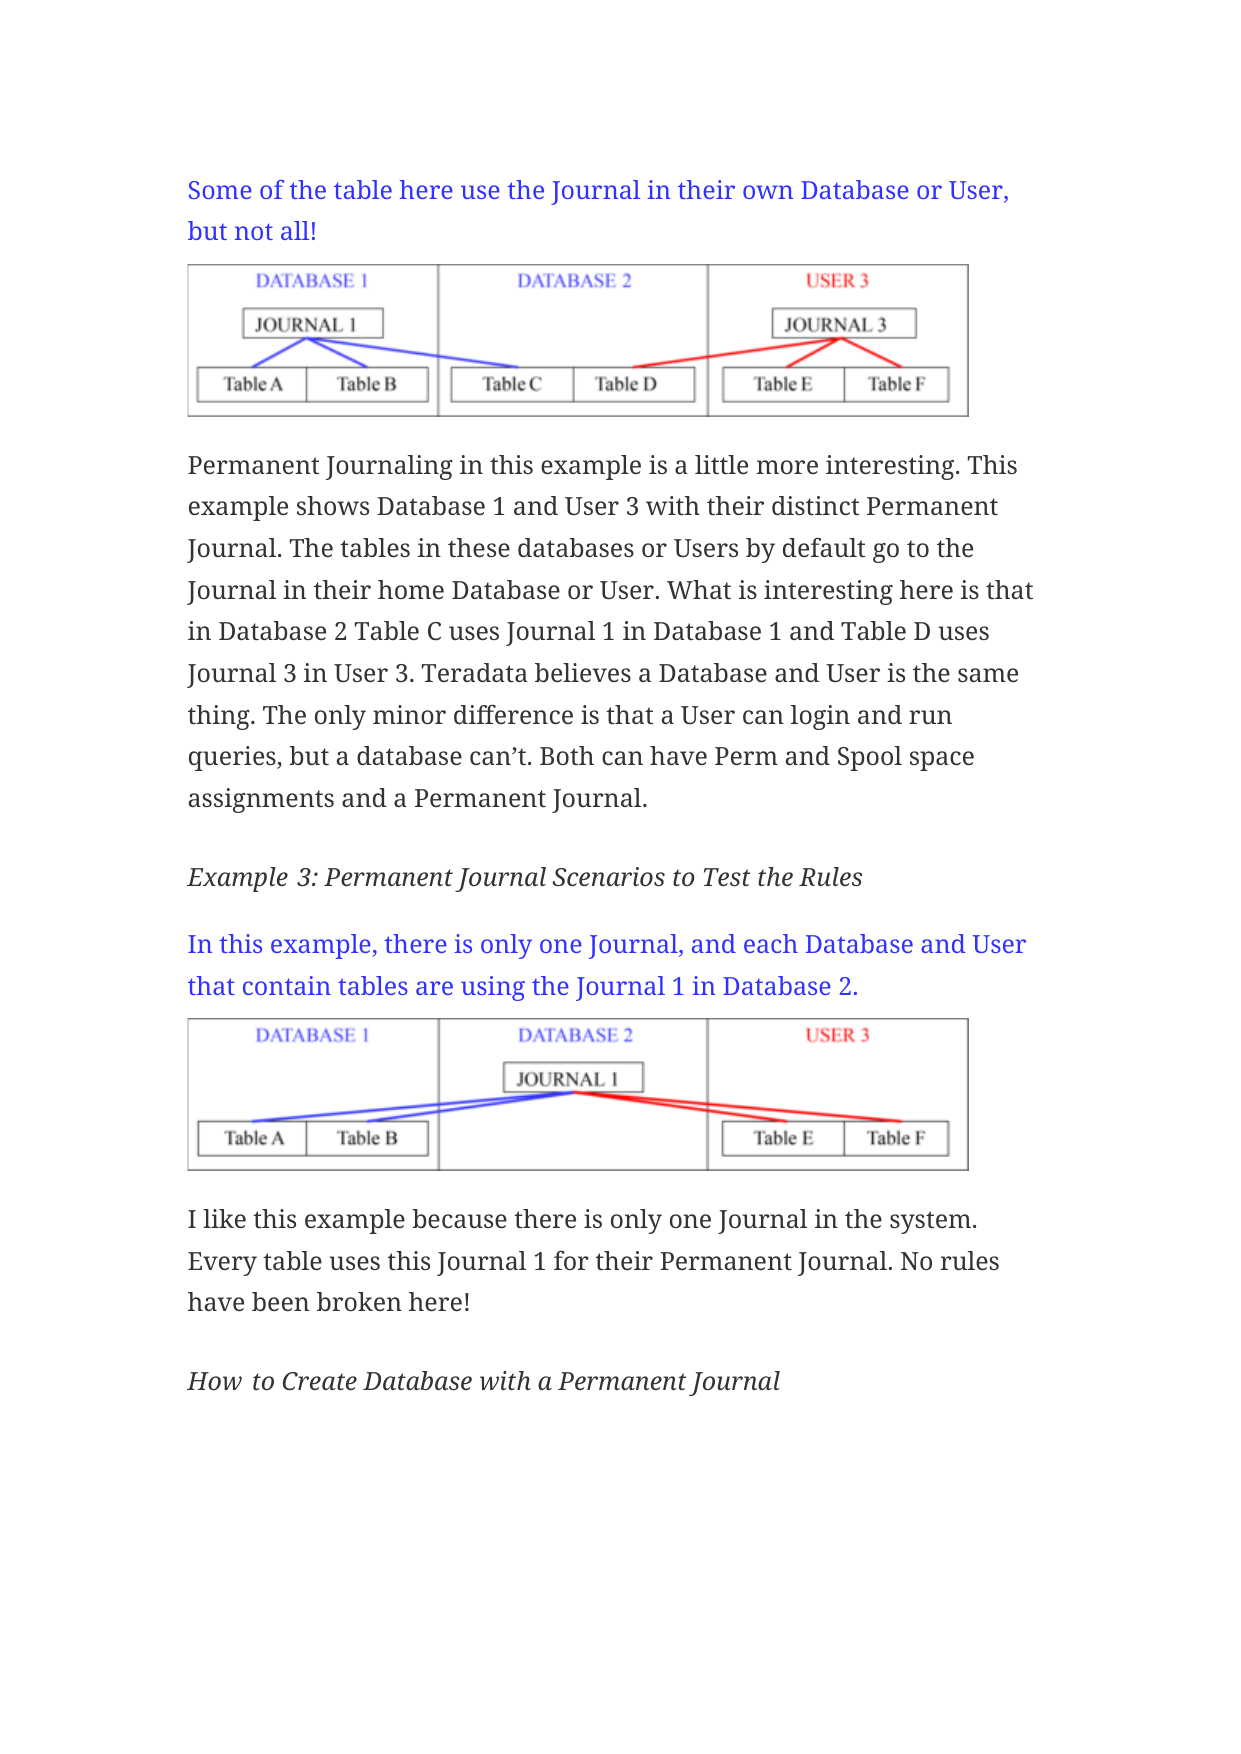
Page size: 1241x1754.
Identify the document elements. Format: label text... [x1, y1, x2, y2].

picture [187, 1018, 969, 1171]
text I like this example because there is only one Journal in the system. Every table uses this Journal 1 for their Permanent Journal. No rules have been broken here! [187, 1198, 1053, 1323]
text Example 3: Permanent Journal Scenarios to Test the Rules [187, 856, 1053, 898]
text In this example, there is only one Journal, and each Database and User that contain tables are using the Journal 1 in Database 2. [187, 923, 1053, 1006]
picture [187, 264, 969, 417]
text Permanent Journaling in this example is a little more interesting. This example shows Database 1 and User 3 with their distinct Permanent Journal. The tables in these databases or Users by default go to the Journal in their home Database or User. What is interesting here is that in Database 2 Table C uses Journal 1 in Database 1 and Table D uses Journal 3 in User 3. Teradata believes a Database and User is the same thing. The only minor difference is that a User can login and run queries, but a database can’t. Both can have Perm and Spool space assignments and a Permanent Journal. [187, 444, 1053, 819]
text How to Create Database with a Permanent Journal [187, 1360, 1053, 1402]
text Some of the table here use the Journal in their own Database or User, but not all! [187, 169, 1053, 252]
